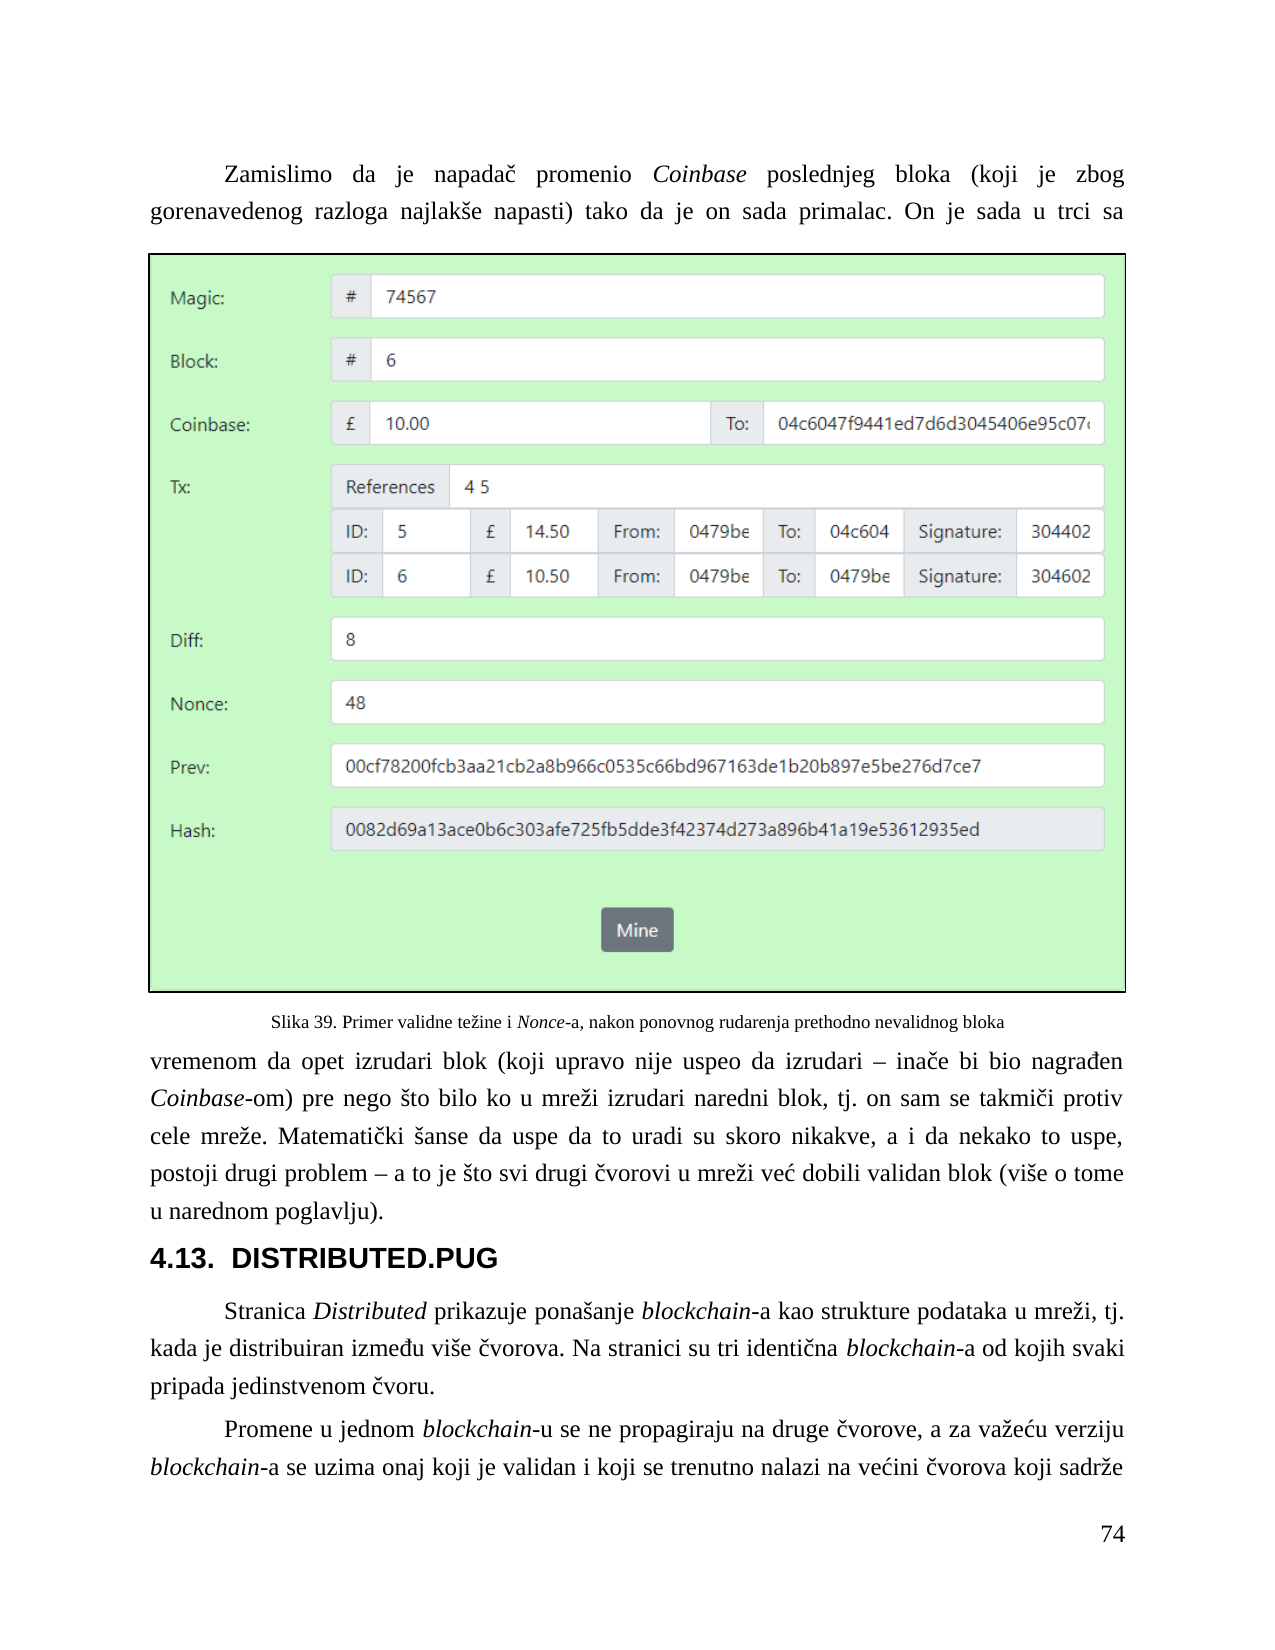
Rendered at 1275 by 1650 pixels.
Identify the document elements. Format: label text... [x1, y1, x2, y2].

text Zamislimo da je napadač promenio Coinbase poslednjeg bloka (koji je zbog gorenavedenog razloga najlakše napasti) tako da je on sada primalac. On je sada u trci sa vremenom da opet izrudari blok (koji upravo nije uspeo da izrudari – inače bi bio nagrađen Coinbase-om) pre nego što bilo ko u mreži izrudari naredni blok, tj. on sam se takmiči protiv cele mreže. Matematički šanse da uspe da to uradi su skoro nikakve, a i da nekako to uspe, postoji drugi problem – a to je što svi drugi čvorovi u mreži već dobili validan blok (više o tome u narednom poglavlju). [150, 1046, 1125, 1224]
text Zamislimo da je napadač promenio Coinbase poslednjeg bloka (koji je zbog gorenavedenog razloga najlakše napasti) tako da je on sada primalac. On je sada u trci sa vremenom da opet izrudari blok (koji upravo nije uspeo da izrudari – inače bi bio nagrađen Coinbase-om) pre nego što bilo ko u mreži izrudari naredni blok, tj. on sam se takmiči protiv cele mreže. Matematički šanse da uspe da to uradi su skoro nikakve, a i da nekako to uspe, postoji drugi problem – a to je što svi drugi čvorovi u mreži već dobili validan blok (više o tome u narednom poglavlju). [150, 150, 1125, 253]
text Stranica Distributed prikazuje ponašanje blockchain-a kao strukture podataka u mreži, tj. kada je distribuiran između više čvorova. Na stranici su tri identična blockchain-a od kojih svaki pripada jedinstvenom čvoru. [150, 1287, 1125, 1399]
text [150, 1406, 1125, 1481]
subtitle Distributed.pug [150, 1237, 1125, 1274]
picture [150, 255, 1125, 991]
